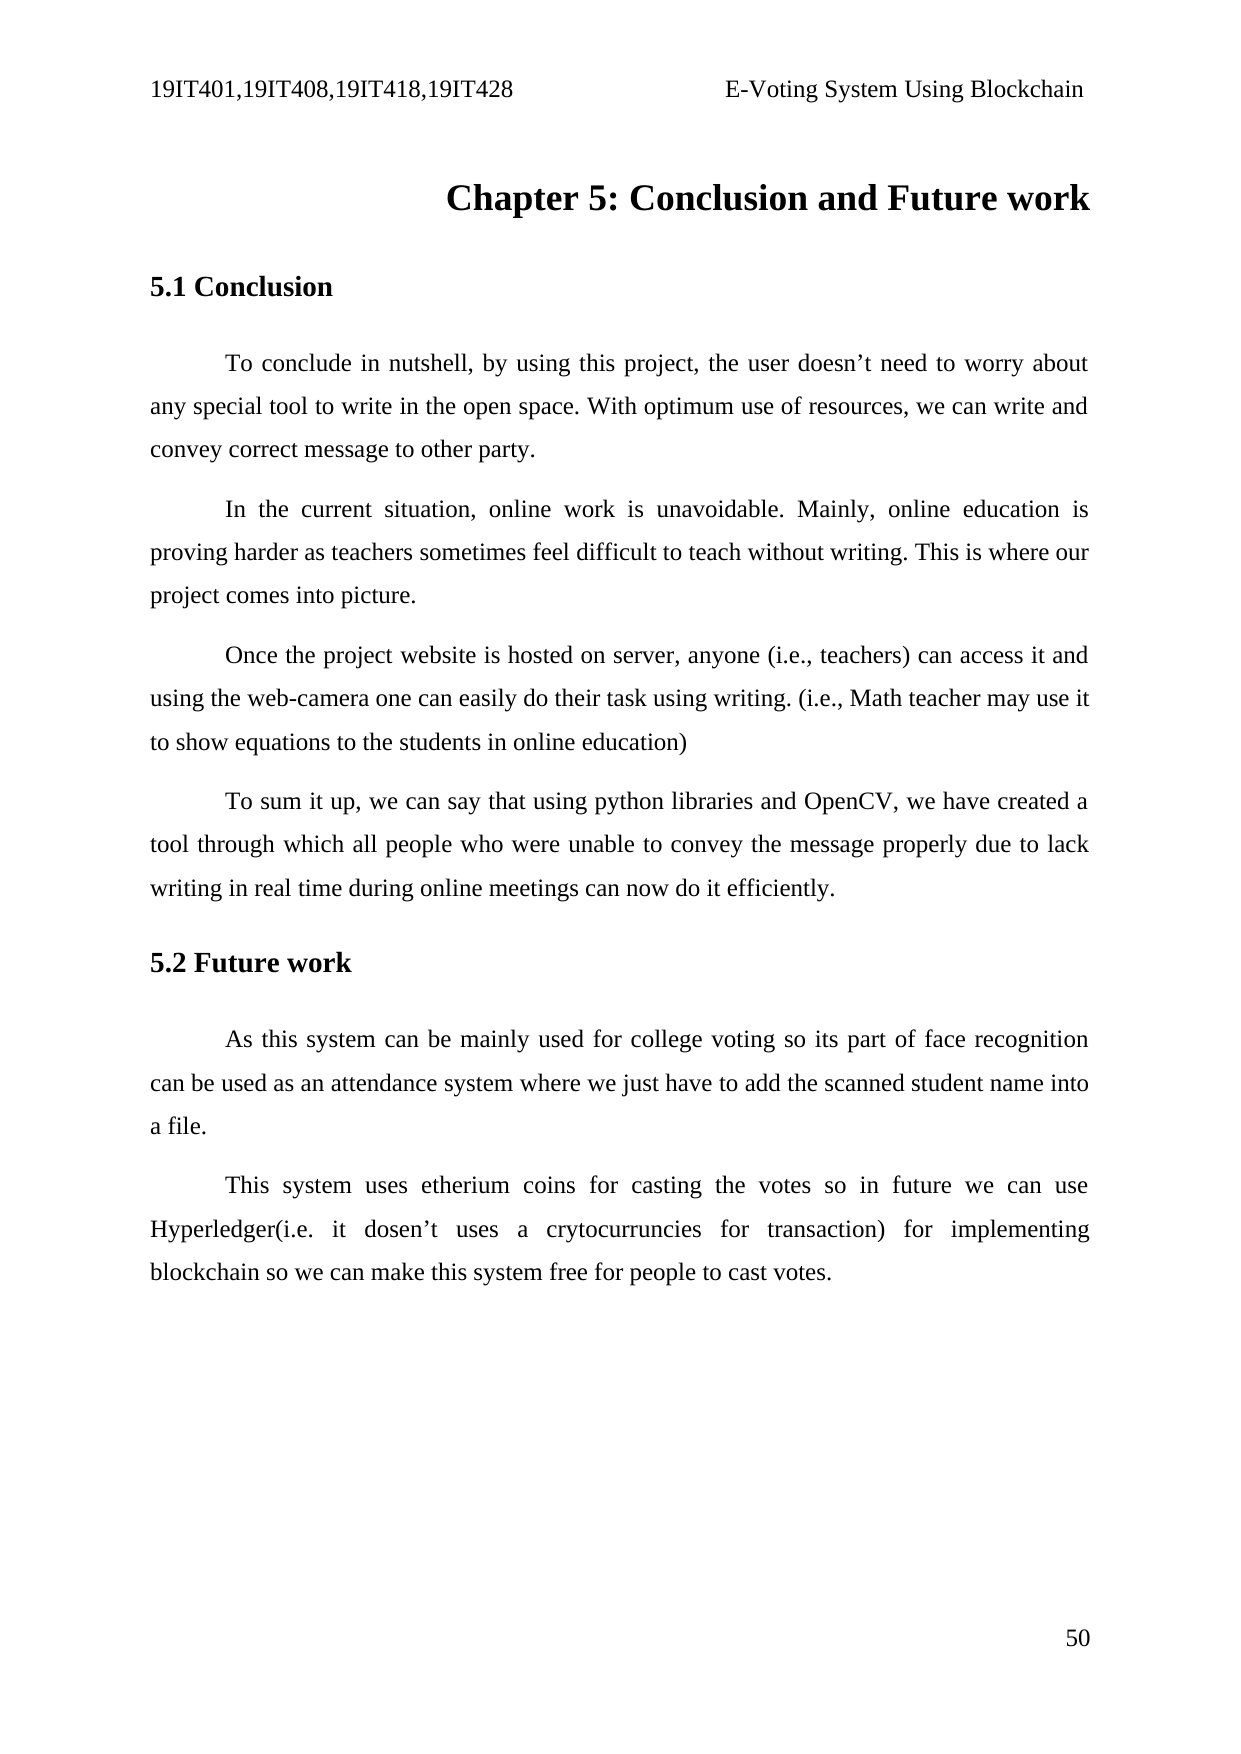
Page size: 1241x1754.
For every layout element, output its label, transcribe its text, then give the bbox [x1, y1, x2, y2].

text As this system can be mainly used for college voting so its part of face recognition can be used as an attendance system where we just have to add the scanned student name into a file. [150, 1024, 1090, 1139]
subtitle 5.2 Future work [150, 945, 1090, 978]
text To conclude in nutshell, by using this project, the user doesn’t need to worry about any special tool to write in the open space. With optimum use of resources, we can write and convey correct message to other party. [150, 348, 1090, 463]
text Once the project website is hosted on server, anyone (i.e., teachers) can access it and using the web-camera one can easily do their task using writing. (i.e., Math teacher may use it to show equations to the students in online education) [150, 640, 1090, 755]
text In the current situation, online work is unavoidable. Mainly, online education is proving harder as teachers sometimes feel difficult to teach without writing. This is where our project comes into picture. [150, 494, 1090, 609]
subtitle 5.1 Conclusion [150, 269, 1090, 302]
text This system uses etherium coins for casting the votes so in future we can use Hyperledger(i.e. it dosen’t uses a crytocurruncies for transaction) for implementing blockchain so we can make this system free for people to cast votes. [150, 1171, 1090, 1286]
subtitle Chapter 5: Conclusion and Future work [150, 175, 1090, 218]
text To sum it up, we can say that using python libraries and OpenCV, we have created a tool through which all people who were unable to convey the message properly due to lack writing in real time during online meetings can now do it efficiently. [150, 786, 1090, 901]
